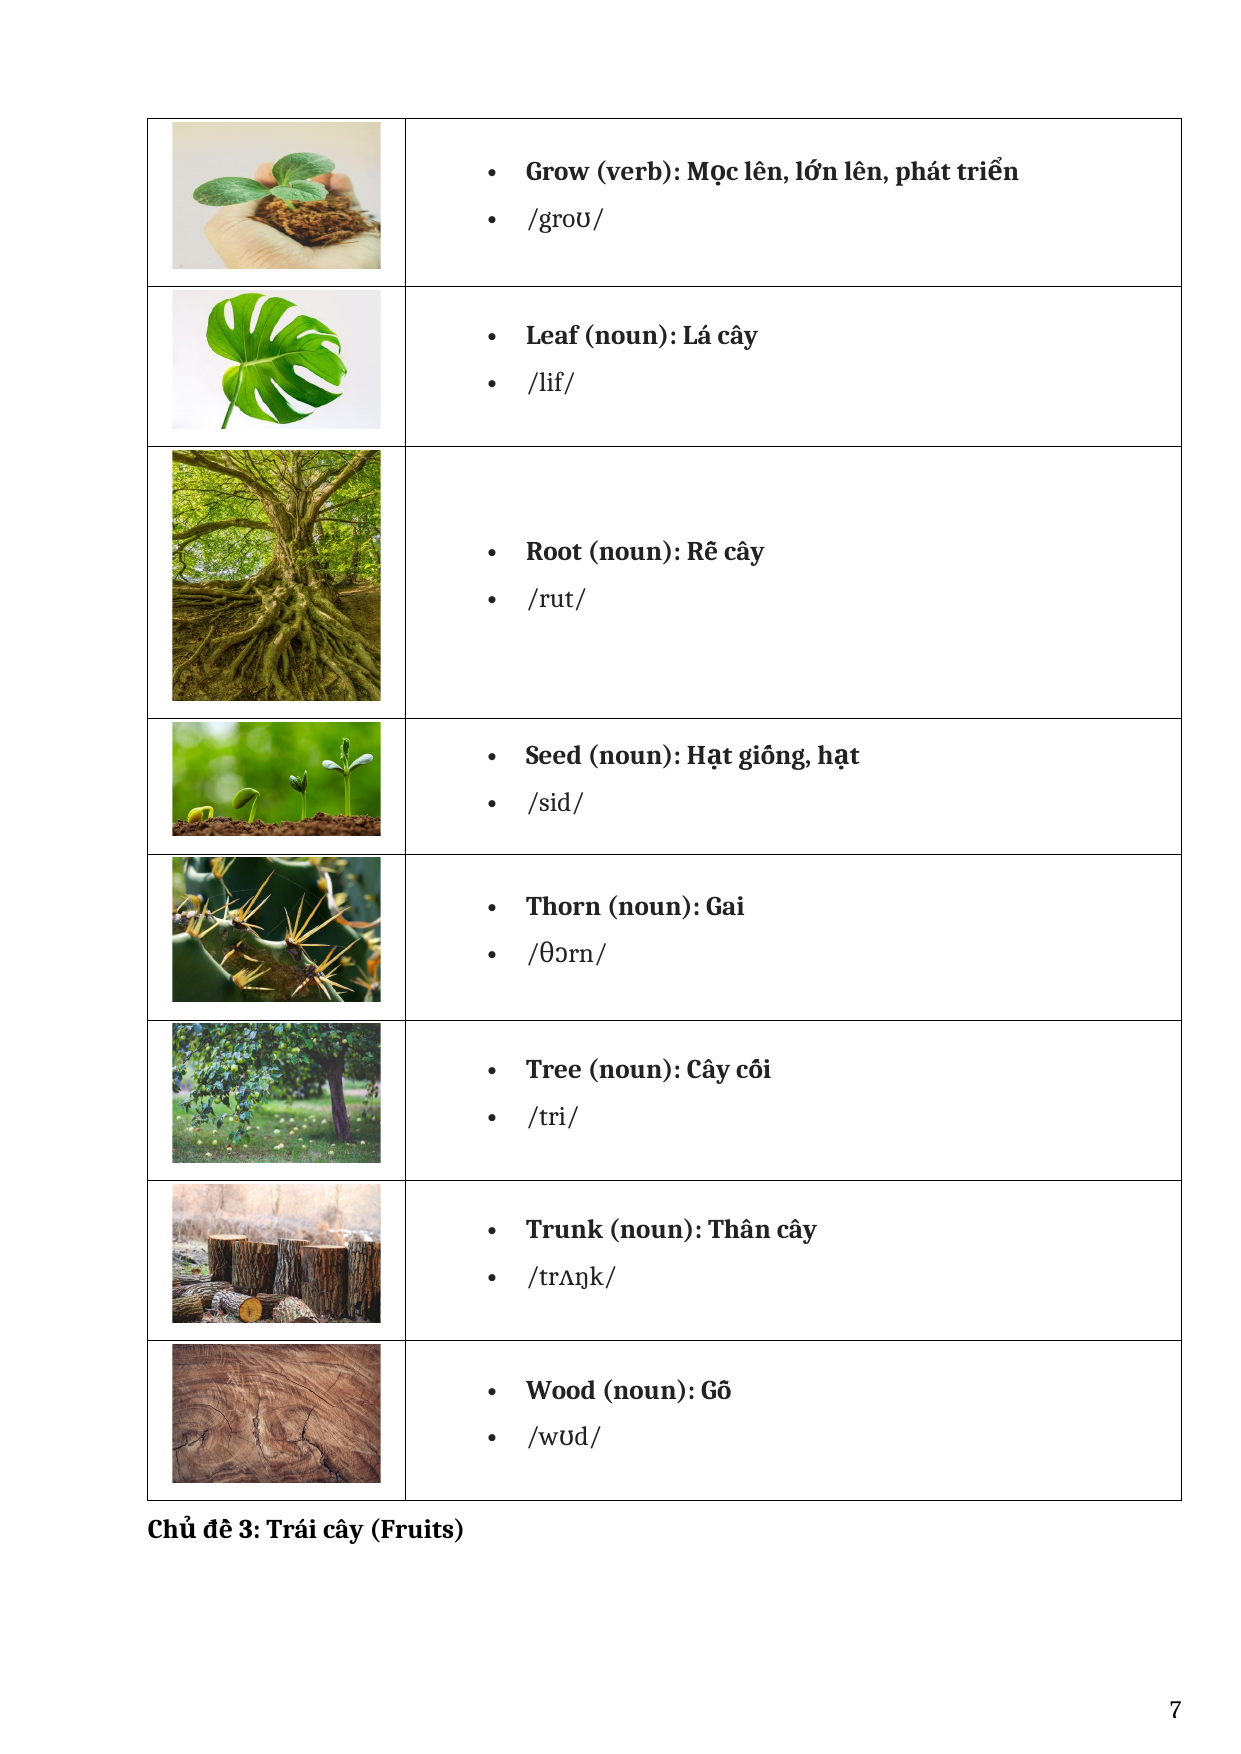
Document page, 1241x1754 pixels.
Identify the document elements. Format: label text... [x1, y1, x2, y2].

table_cell [148, 1021, 405, 1180]
picture [172, 1023, 381, 1163]
table_cell Trunk (noun): Thân cây /trʌŋk/ [406, 1181, 1181, 1340]
table_cell Tree (noun): Cây cối /tri/ [406, 1021, 1181, 1180]
table_cell [148, 1181, 405, 1340]
picture [172, 1184, 381, 1323]
table_cell Thorn (noun): Gai /θɔrn/ [406, 855, 1181, 1019]
table_cell Grow (verb): Mọc lên, lớn lên, phát triển /groʊ/ [406, 119, 1181, 286]
subtitle Chủ đề 3: Trái cây (Fruits) [148, 1514, 1181, 1545]
table_cell Wood (noun): Gỗ /wʊd/ [406, 1341, 1181, 1500]
table_cell [148, 1341, 405, 1500]
picture [172, 450, 381, 701]
picture [172, 122, 381, 269]
picture [172, 1344, 381, 1483]
picture [172, 857, 381, 1002]
table_cell [148, 447, 405, 718]
table_cell [148, 119, 405, 286]
table_cell [148, 719, 405, 853]
picture [172, 290, 381, 429]
table_cell Seed (noun): Hạt giống, hạt /sid/ [406, 719, 1181, 853]
picture [172, 722, 381, 836]
table_cell [148, 855, 405, 1019]
table_cell Leaf (noun): Lá cây /lif/ [406, 287, 1181, 446]
table_cell [148, 287, 405, 446]
table_cell Root (noun): Rễ cây /rut/ [406, 447, 1181, 718]
